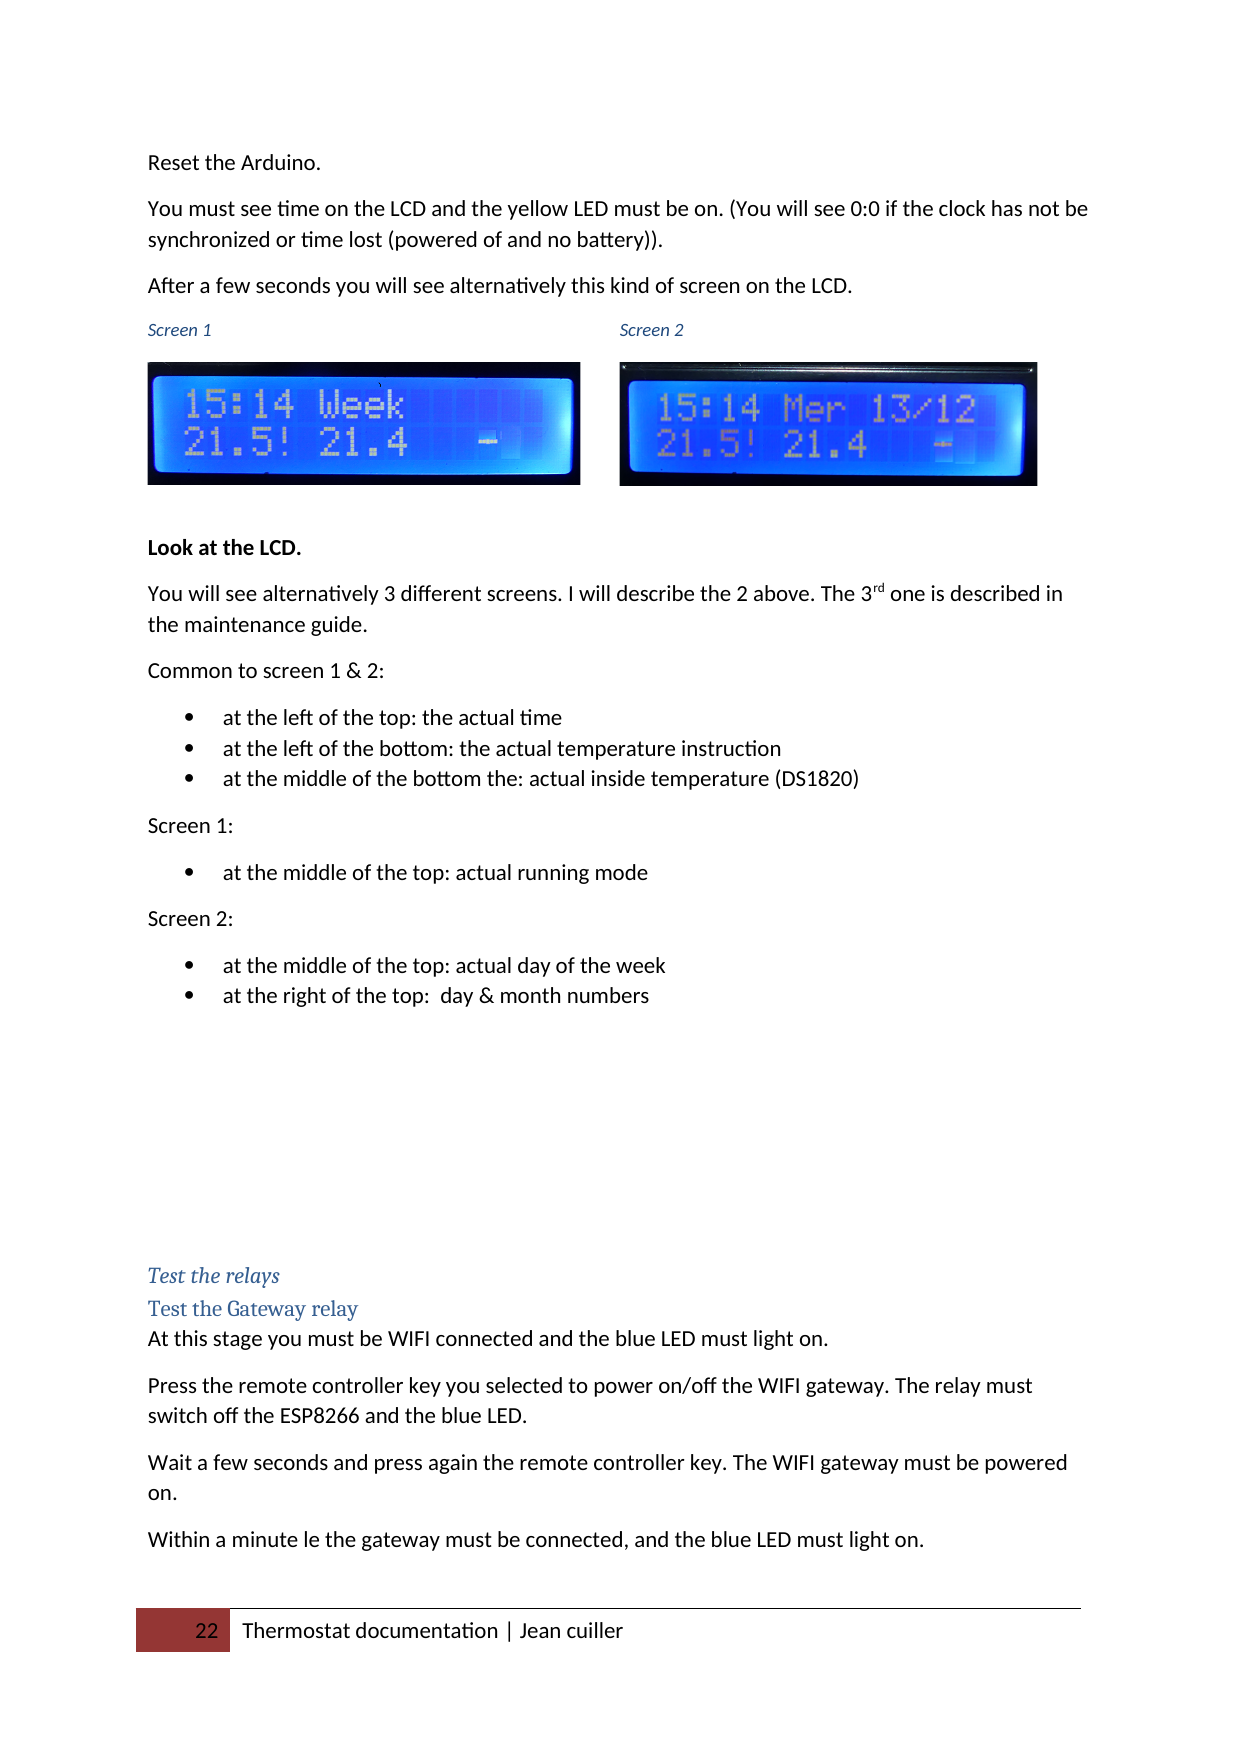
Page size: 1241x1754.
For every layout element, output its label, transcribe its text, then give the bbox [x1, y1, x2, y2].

text Screen 2: [148, 904, 1093, 933]
list at the right of the top: day & month numbers [185, 982, 1093, 1010]
table_header Screen 2 [608, 319, 1080, 486]
subtitle Test the Gateway relay [148, 1296, 1093, 1322]
text Reset the Arduino. [148, 148, 1093, 176]
text You must see time on the LCD and the yellow LED must be on. (You will see 0:0 if the clock has not be synchronized or time lost (powered of and no battery)). [148, 194, 1093, 253]
text Screen 1: [148, 811, 1093, 839]
text Wait a few seconds and press again the remote controller key. The WIFI gateway must be powered on. [148, 1448, 1093, 1506]
text Press the remote controller key you selected to power on/off the WIFI gateway. The relay must switch off the ESP8266 and the blue LED. [148, 1371, 1093, 1429]
text Within a minute le the gateway must be connected, and the blue LED must light on. [148, 1525, 1093, 1553]
picture [147, 362, 581, 485]
text Common to screen 1 & 2: [148, 657, 1093, 685]
text You will see alternatively 3 different screens. I will describe the 2 above. The 3rd one is described in the maintenance guide. [148, 579, 1093, 638]
list at the middle of the top: actual day of the week [185, 951, 1093, 979]
list at the left of the top: the actual time [185, 703, 1093, 732]
picture [619, 362, 1038, 486]
list at the middle of the top: actual running mode [185, 858, 1093, 886]
subtitle Test the relays [148, 1263, 1093, 1289]
text After a few seconds you will see alternatively this kind of screen on the LCD. [148, 272, 1093, 299]
text At this stage you must be WIFI connected and the blue LED must light on. [148, 1324, 1093, 1352]
table_header Screen 1 [136, 319, 608, 486]
list at the left of the bottom: the actual temperature instruction [185, 734, 1093, 762]
list at the middle of the bottom the: actual inside temperature (DS1820) [185, 764, 1093, 792]
text Look at the LCD. [148, 533, 1093, 561]
